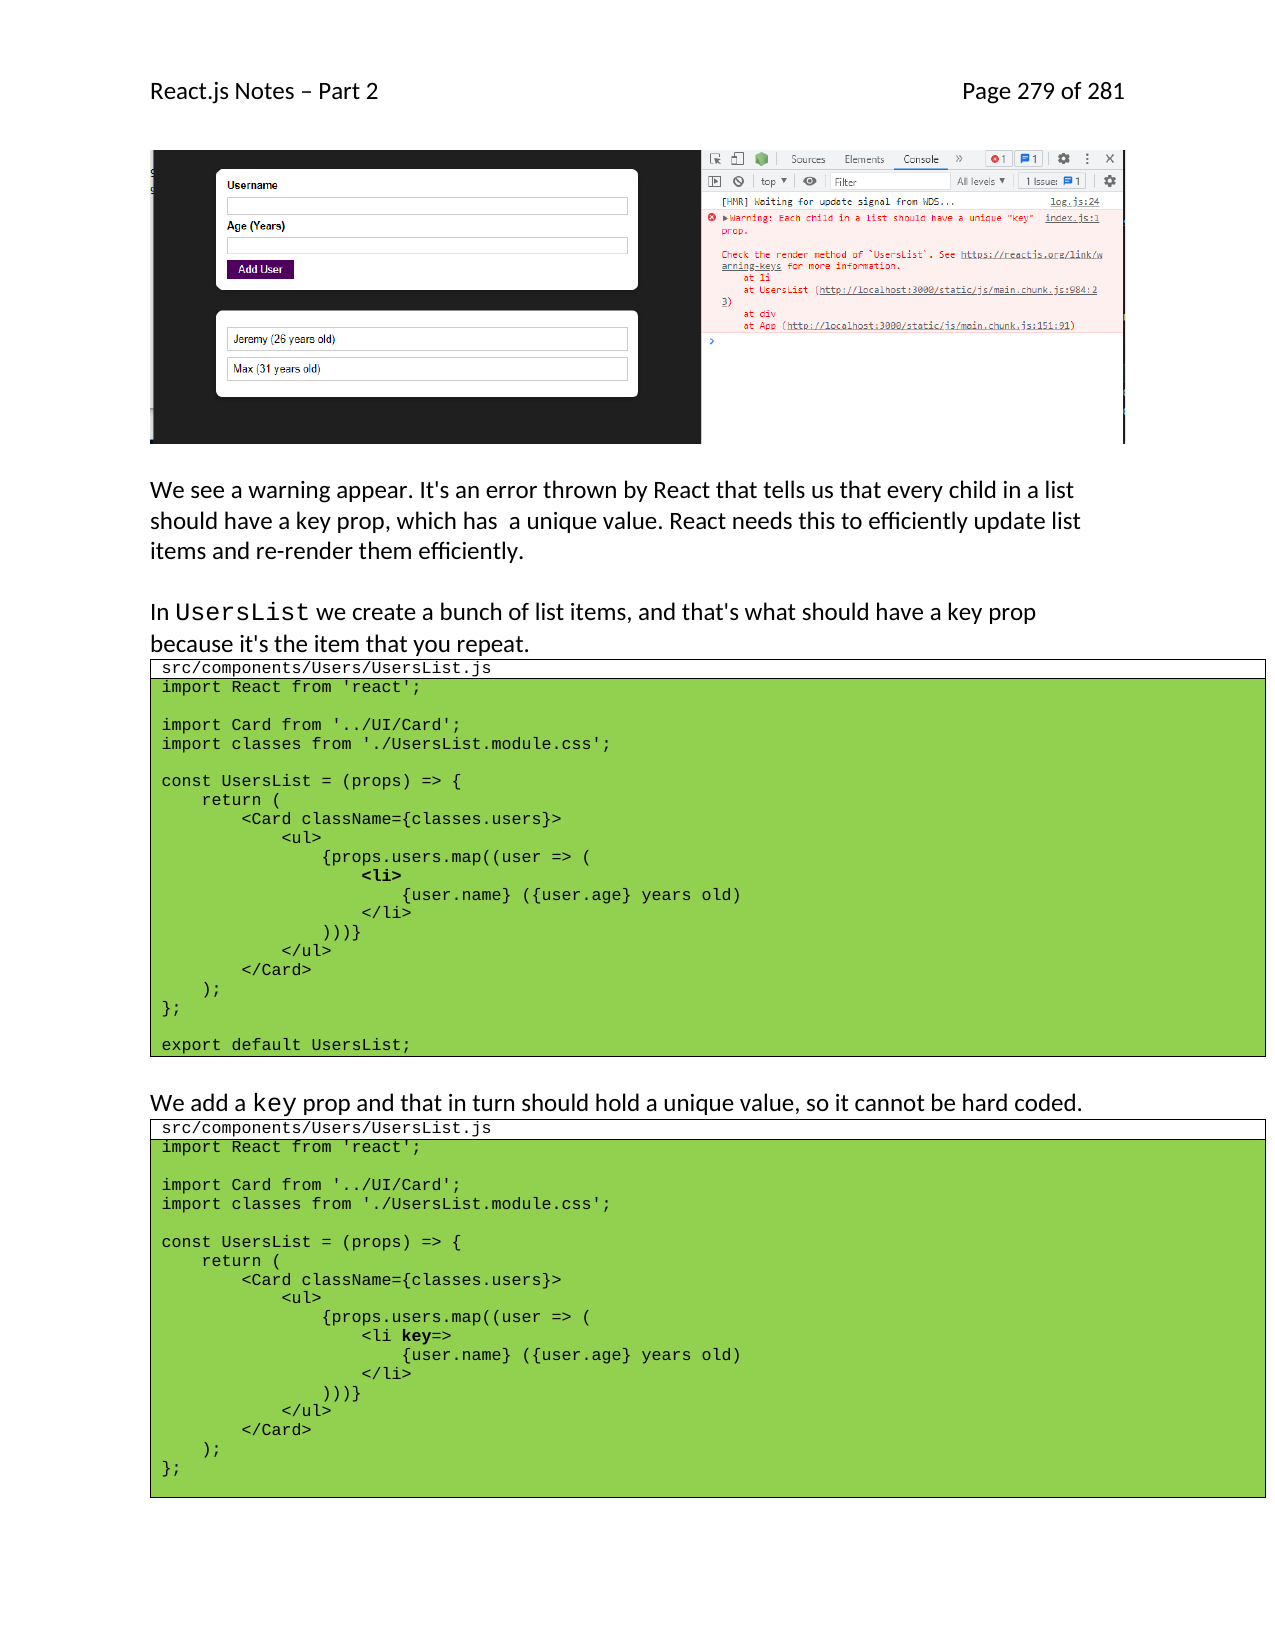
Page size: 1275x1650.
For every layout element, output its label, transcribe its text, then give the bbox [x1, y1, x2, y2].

table_header src/components/Users/UsersList.js [151, 660, 1265, 678]
text We add a key prop and that in turn should hold a unique value, so it cannot be hard coded. [150, 1087, 1125, 1119]
table_cell import React from 'react'; import Card from '../UI/Card'; import classes from './UsersList.module.css'; const UsersList = (props) => { return ( <Card className={classes.users}> <ul> {props.users.map((user => ( <li> {user.name} ({user.age} years old) </li> )))} </ul> </Card> ); }; export default UsersList; [151, 679, 1265, 1056]
picture [150, 150, 1125, 444]
text We see a warning appear. It's an error thrown by React that tells us that every child in a list should have a key prop, which has a unique value. React needs this to efficiently update list items and re-render them efficiently. [150, 474, 1125, 566]
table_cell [151, 1140, 1265, 1497]
table_header src/components/Users/UsersList.js [151, 1120, 1265, 1138]
text In UsersList we create a bunch of list items, and that's what should have a key prop because it's the item that you repeat. [150, 597, 1125, 659]
